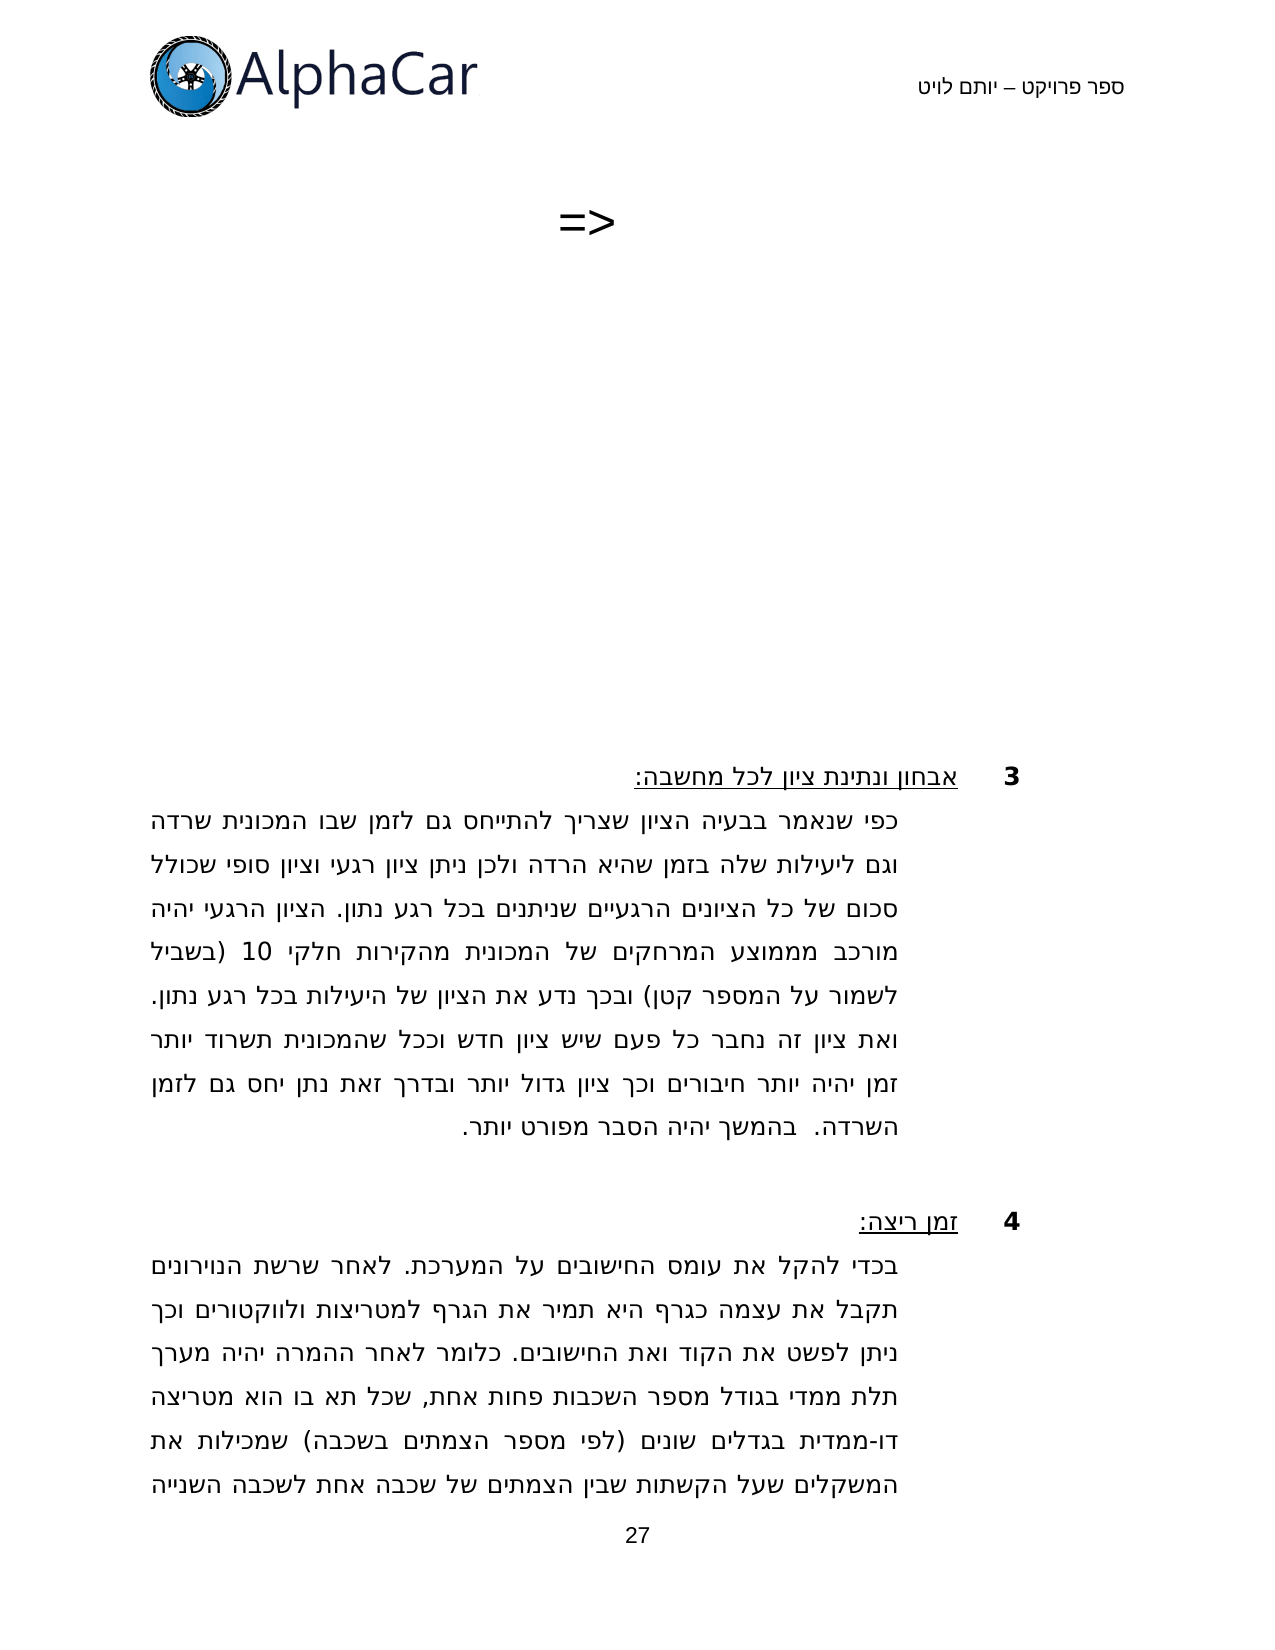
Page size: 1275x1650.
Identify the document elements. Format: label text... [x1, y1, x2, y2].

picture [150, 36, 481, 117]
list אבחון ונתינת ציון לכל מחשבה: [150, 762, 1003, 792]
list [150, 1251, 899, 1499]
list כפי שנאמר בבעיה הציון שצריך להתייחס גם לזמן שבו המכונית שרדה וגם ליעילות שלה בזמן שהיא הרדה ולכן ניתן ציון רגעי וציון סופי שכולל סכום של כל הציונים הרגעיים שניתנים בכל רגע נתון. הציון הרגעי יהיה מורכב מממוצע המרחקים של המכונית מהקירות חלקי 10 (בשביל לשמור על המספר קטן) ובכך נדע את הציון של היעילות בכל רגע נתון. ואת ציון זה נחבר כל פעם שיש ציון חדש וככל שהמכונית תשרוד יותר זמן יהיה יותר חיבורים וכך ציון גדול יותר ובדרך זאת נתן יחס גם לזמן השרדה. בהמשך יהיה הסבר מפורט יותר. [150, 806, 899, 1142]
list זמן ריצה: [150, 1207, 1003, 1236]
